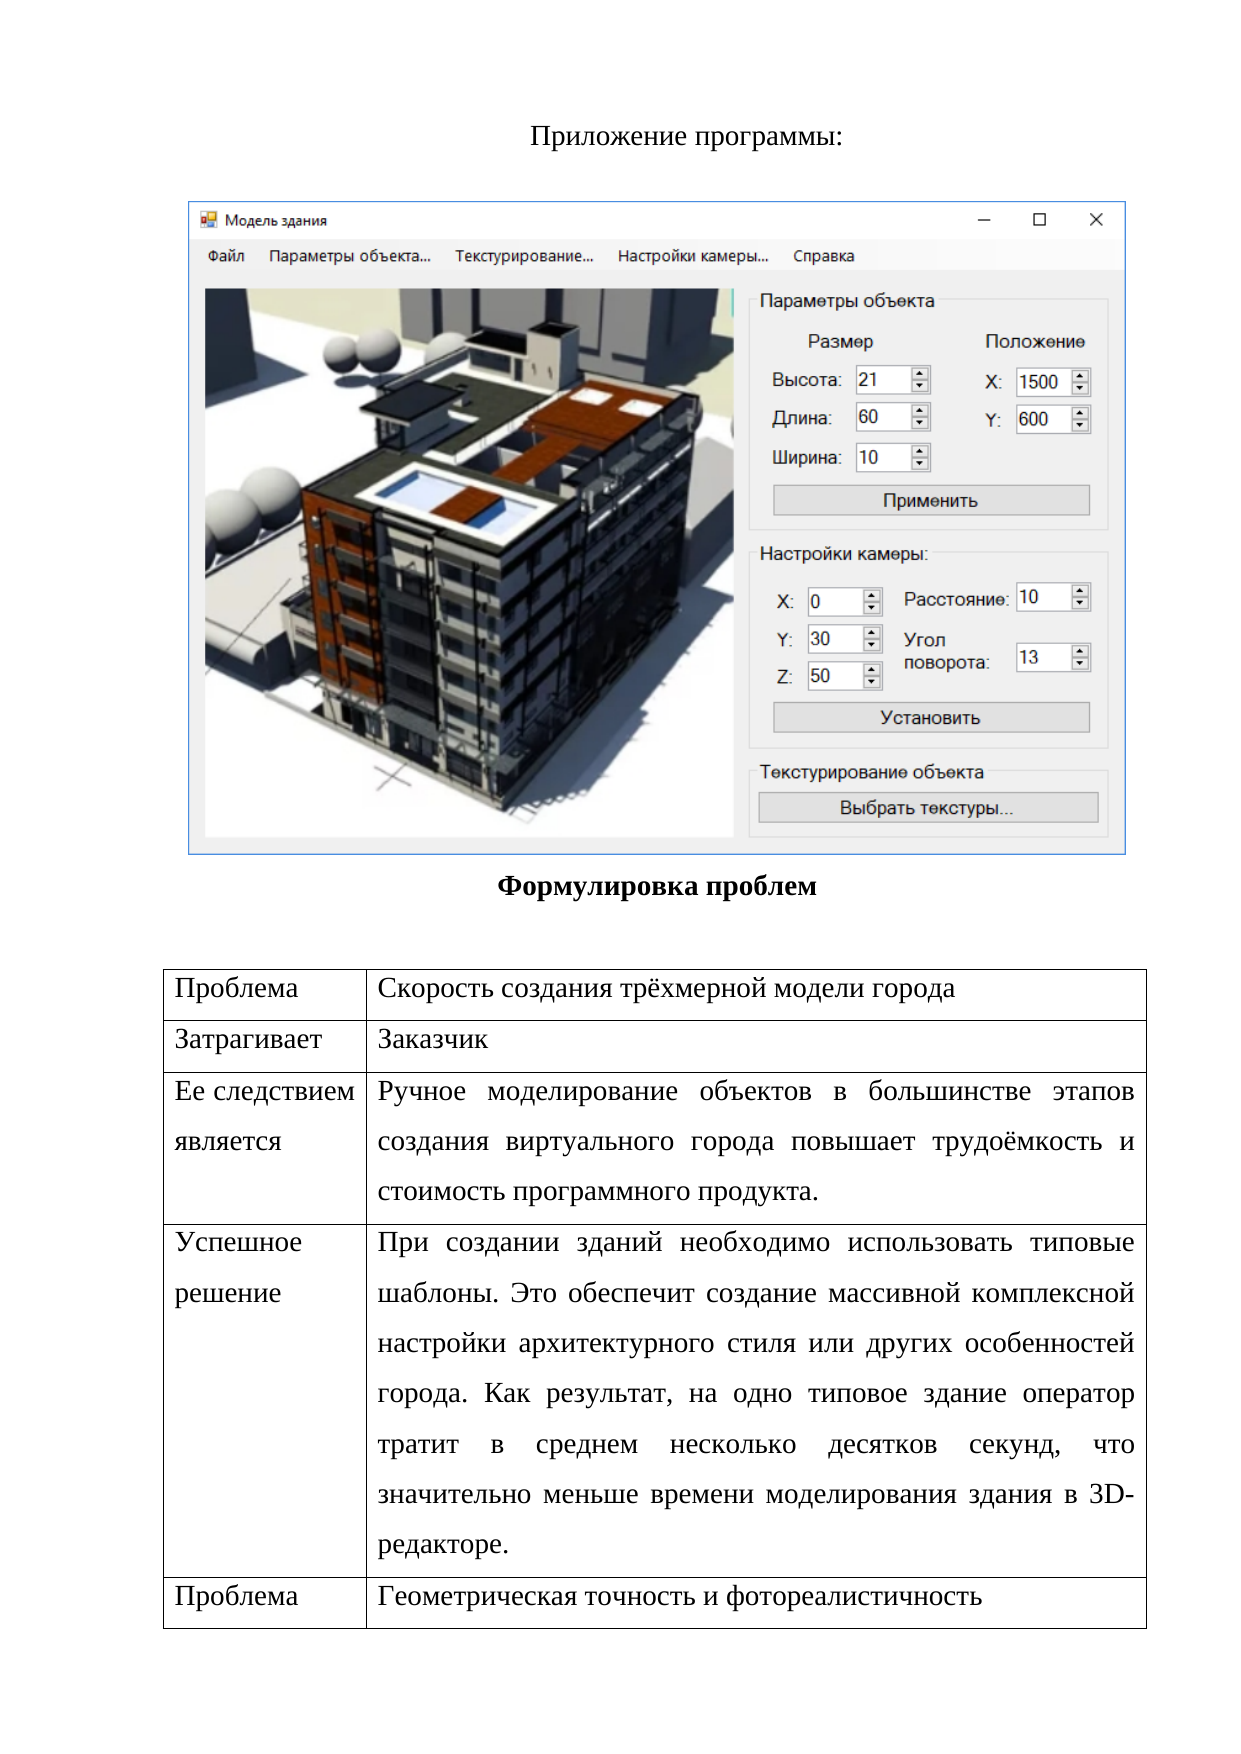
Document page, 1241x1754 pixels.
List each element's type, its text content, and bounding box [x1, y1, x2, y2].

table_cell Успешное решение [164, 1225, 366, 1577]
table_cell Ручное моделирование объектов в большинстве этапов создания виртуального города повышает трудоёмкость и стоимость программного продукта. [367, 1073, 1146, 1223]
table_header Скорость создания трёхмерной модели города [367, 970, 1146, 1020]
picture [188, 201, 1126, 855]
table_cell Заказчик [367, 1021, 1146, 1072]
text Приложение программы: [162, 118, 1152, 152]
table_cell Геометрическая точность и фотореалистичность [367, 1578, 1146, 1628]
table_cell При создании зданий необходимо использовать типовые шаблоны. Это обеспечит создание массивной комплексной настройки архитектурного стиля или других особенностей города. Как результат, на одно типовое здание оператор тратит в среднем несколько десятков секунд, что значительно меньше времени моделирования здания в 3D-редакторе. [367, 1225, 1146, 1577]
table_cell Ее следствием является [164, 1073, 366, 1223]
table_header Проблема [164, 970, 366, 1020]
table_cell Затрагивает [164, 1021, 366, 1072]
table_cell Проблема [164, 1578, 366, 1628]
